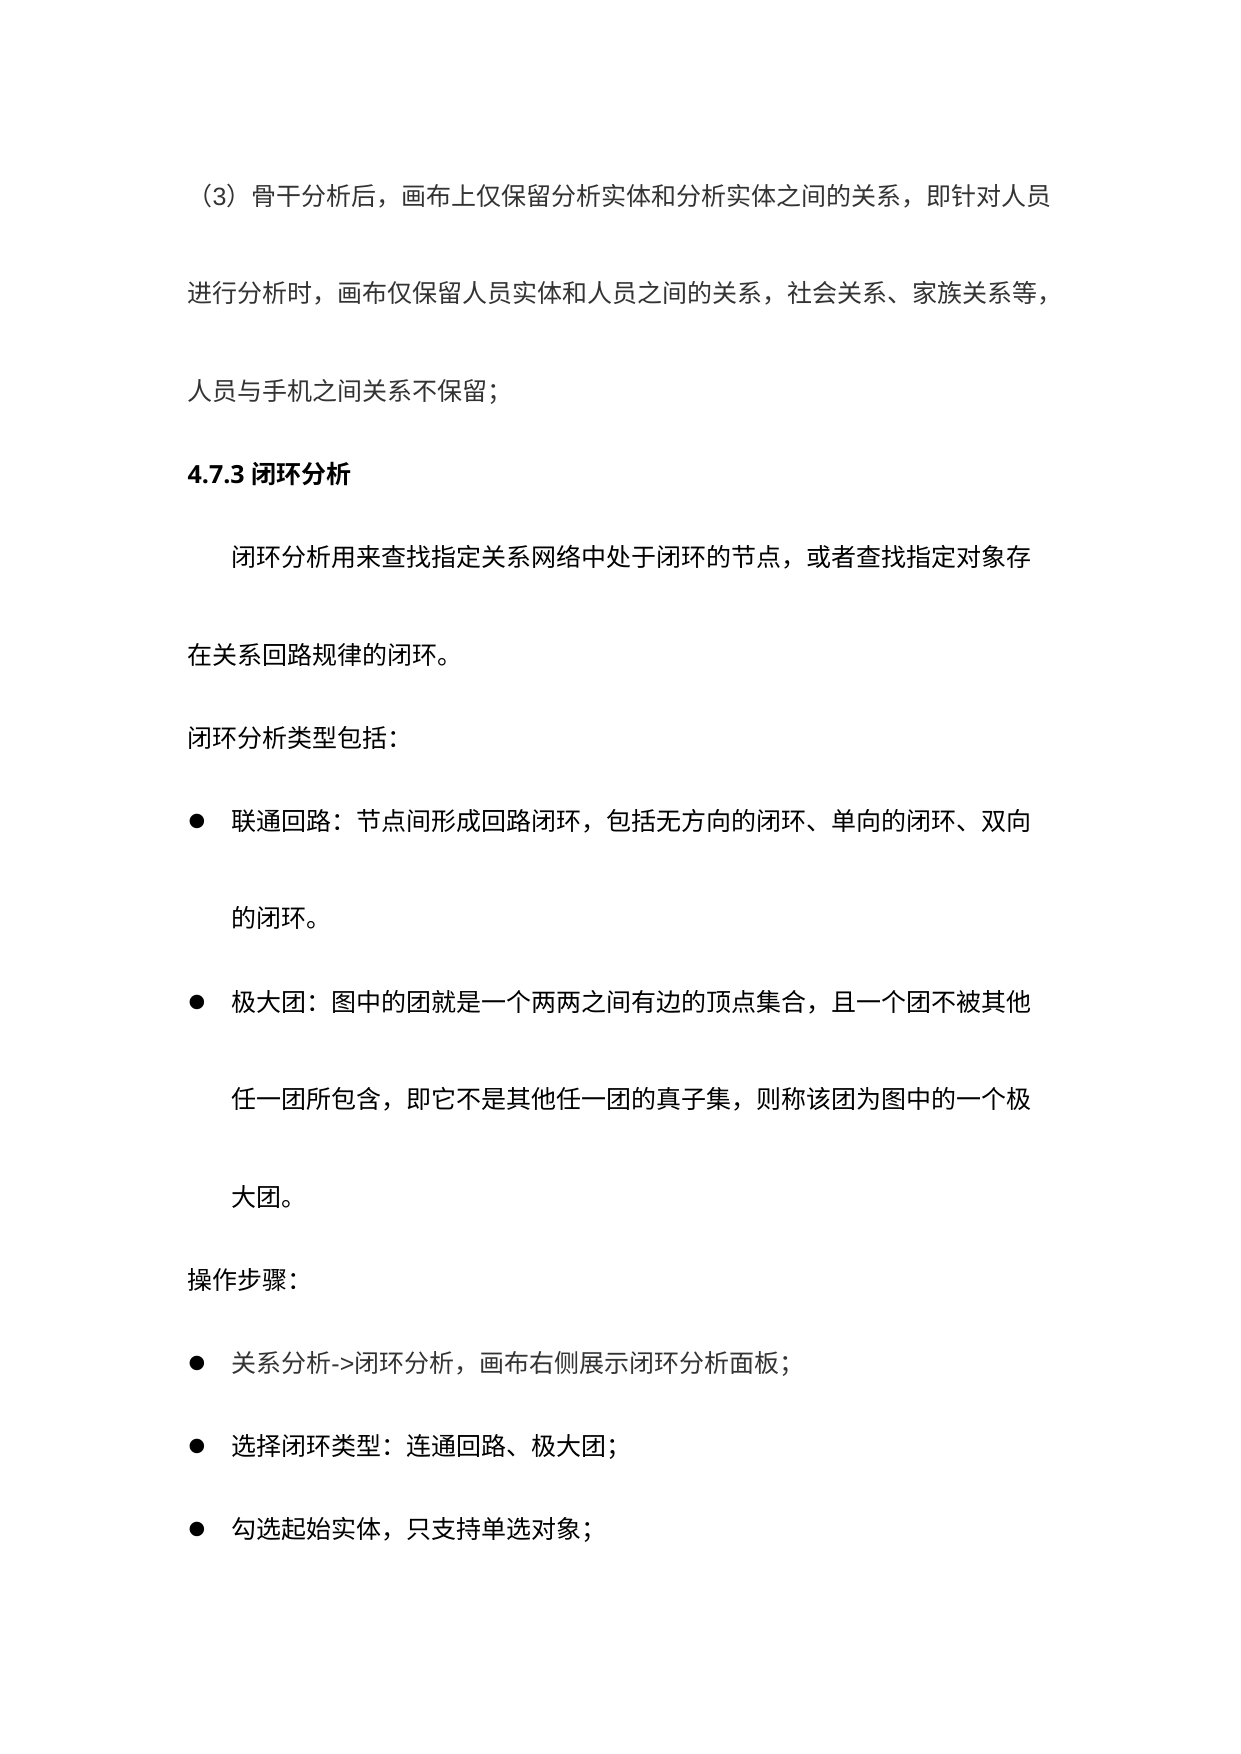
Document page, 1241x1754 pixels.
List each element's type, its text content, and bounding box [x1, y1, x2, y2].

list 4.7.3 闭环分析 [187, 440, 1053, 505]
text 闭环分析用来查找指定关系网络中处于闭环的节点，或者查找指定对象存在关系回路规律的闭环。 [187, 523, 1053, 686]
list 操作步骤： [187, 1246, 1053, 1311]
text 闭环分析类型包括： [187, 704, 1053, 769]
list 勾选起始实体，只支持单选对象； [187, 1495, 1053, 1560]
list 骨干分析后，画布上仅保留分析实体和分析实体之间的关系，即针对人员进行分析时，画布仅保留人员实体和人员之间的关系，社会关系、家族关系等，人员与手机之间关系不保留； [187, 162, 1053, 422]
list 极大团：图中的团就是一个两两之间有边的顶点集合，且一个团不被其他任一团所包含，即它不是其他任一团的真子集，则称该团为图中的一个极大团。 [187, 968, 1053, 1228]
list 选择闭环类型：连通回路、极大团； [187, 1412, 1053, 1477]
list 关系分析->闭环分析，画布右侧展示闭环分析面板； [187, 1329, 1053, 1394]
list 联通回路：节点间形成回路闭环，包括无方向的闭环、单向的闭环、双向的闭环。 [187, 787, 1053, 949]
